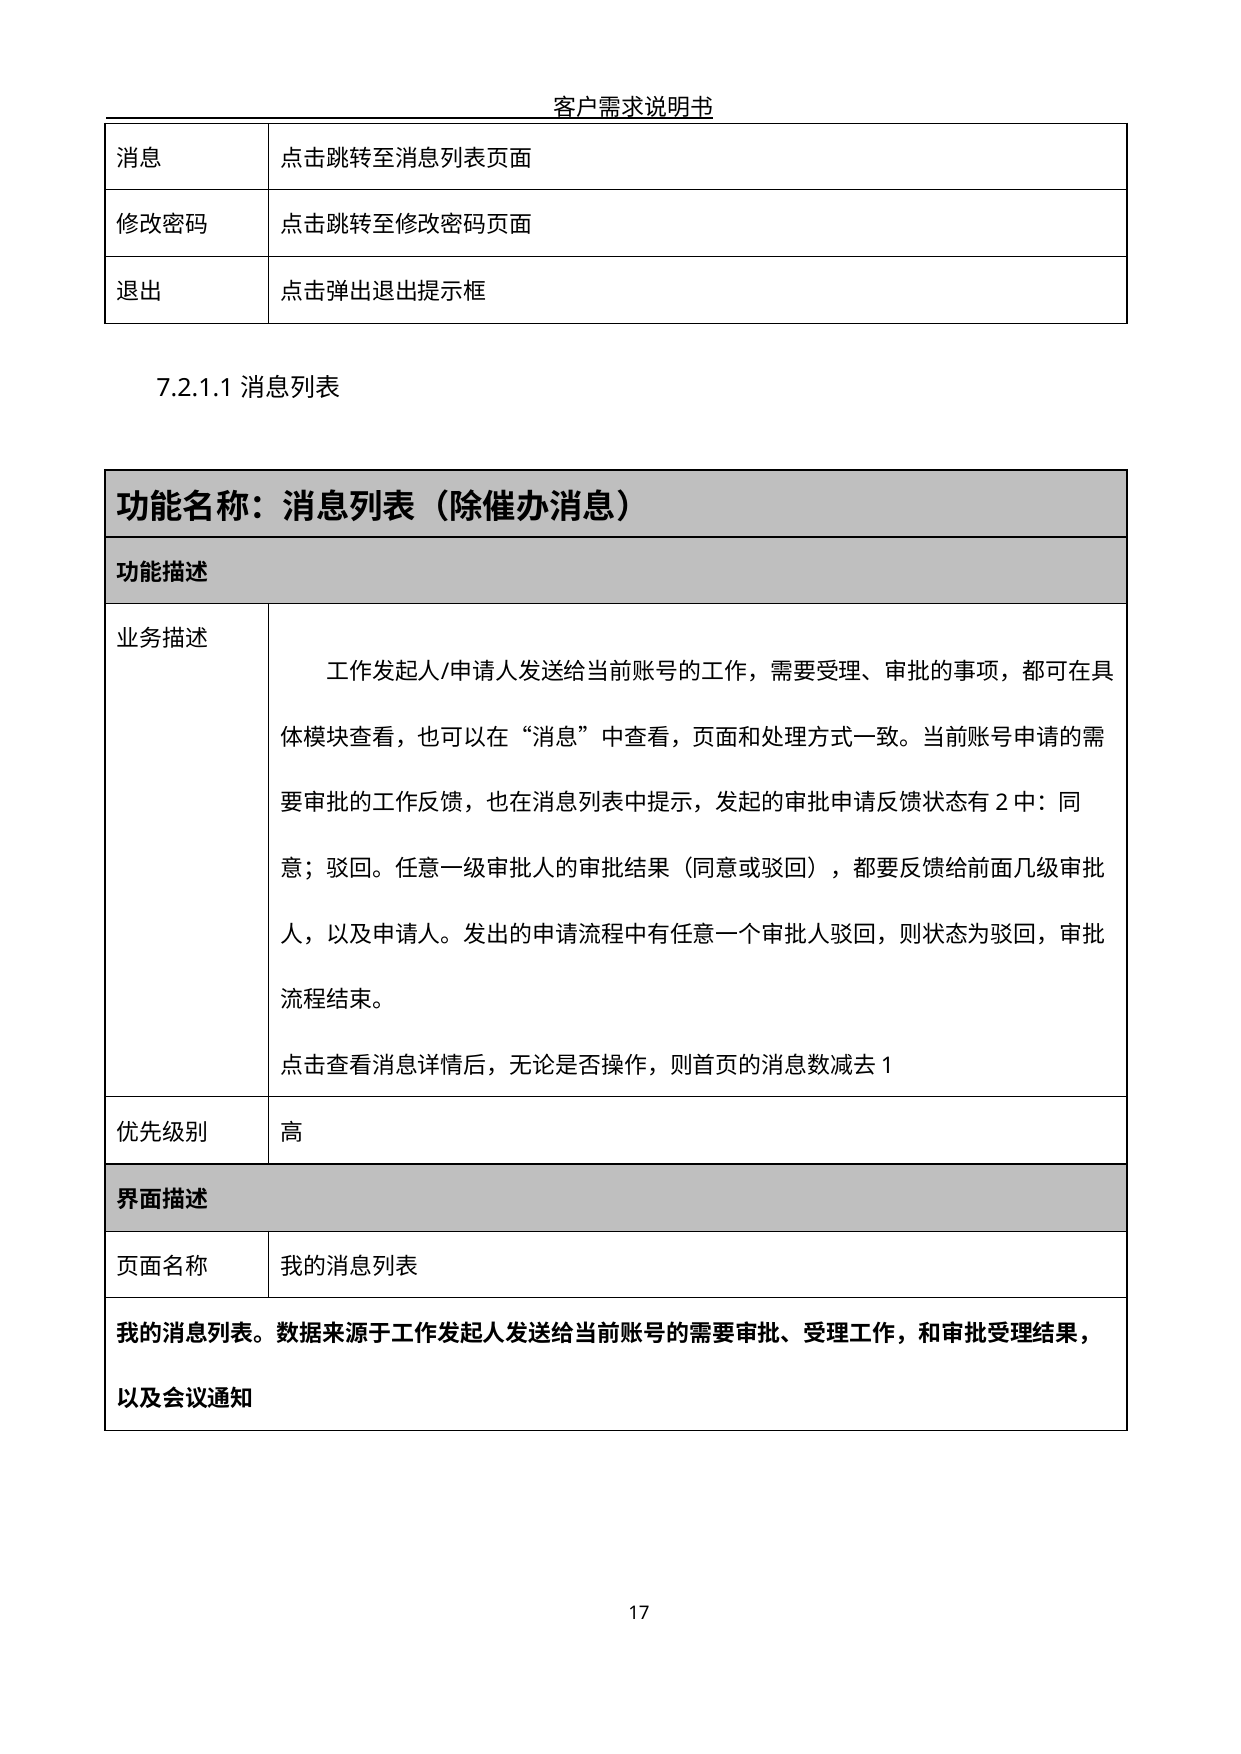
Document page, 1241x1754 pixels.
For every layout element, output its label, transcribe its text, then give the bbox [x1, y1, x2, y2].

table_cell 消息 [106, 124, 268, 189]
table_cell 页面名称 [106, 1232, 268, 1297]
table_cell 我的消息列表 [269, 1232, 1126, 1297]
table_cell 业务描述 [106, 604, 268, 1096]
table_cell 点击跳转至消息列表页面 [269, 124, 1126, 189]
table_cell 点击跳转至修改密码页面 [269, 190, 1126, 256]
table_cell 工作发起人/申请人发送给当前账号的工作，需要受理、审批的事项，都可在具体模块查看，也可以在“消息”中查看，页面和处理方式一致。当前账号申请的需要审批的工作反馈，也在消息列表中提示，发起的审批申请反馈状态有2中：同意；驳回。任意一级审批人的审批结果（同意或驳回），都要反馈给前面几级审批人，以及申请人。发出的申请流程中有任意一个审批人驳回，则状态为驳回，审批流程结束。 点击查看消息详情后，无论是否操作，则首页的消息数减去1 [269, 604, 1126, 1096]
table_cell 退出 [106, 257, 268, 322]
table_cell 点击弹出退出提示框 [269, 257, 1126, 322]
table_cell 功能描述 [106, 538, 1126, 603]
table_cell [106, 1298, 1126, 1429]
table_cell 高 [269, 1097, 1126, 1163]
table_cell 界面描述 [106, 1165, 1126, 1231]
table_cell 优先级别 [106, 1097, 268, 1163]
table_cell 修改密码 [106, 190, 268, 256]
subtitle 7.2.1.1 消息列表 [106, 353, 1134, 418]
table_header 功能名称：消息列表（除催办消息） [106, 471, 1126, 536]
